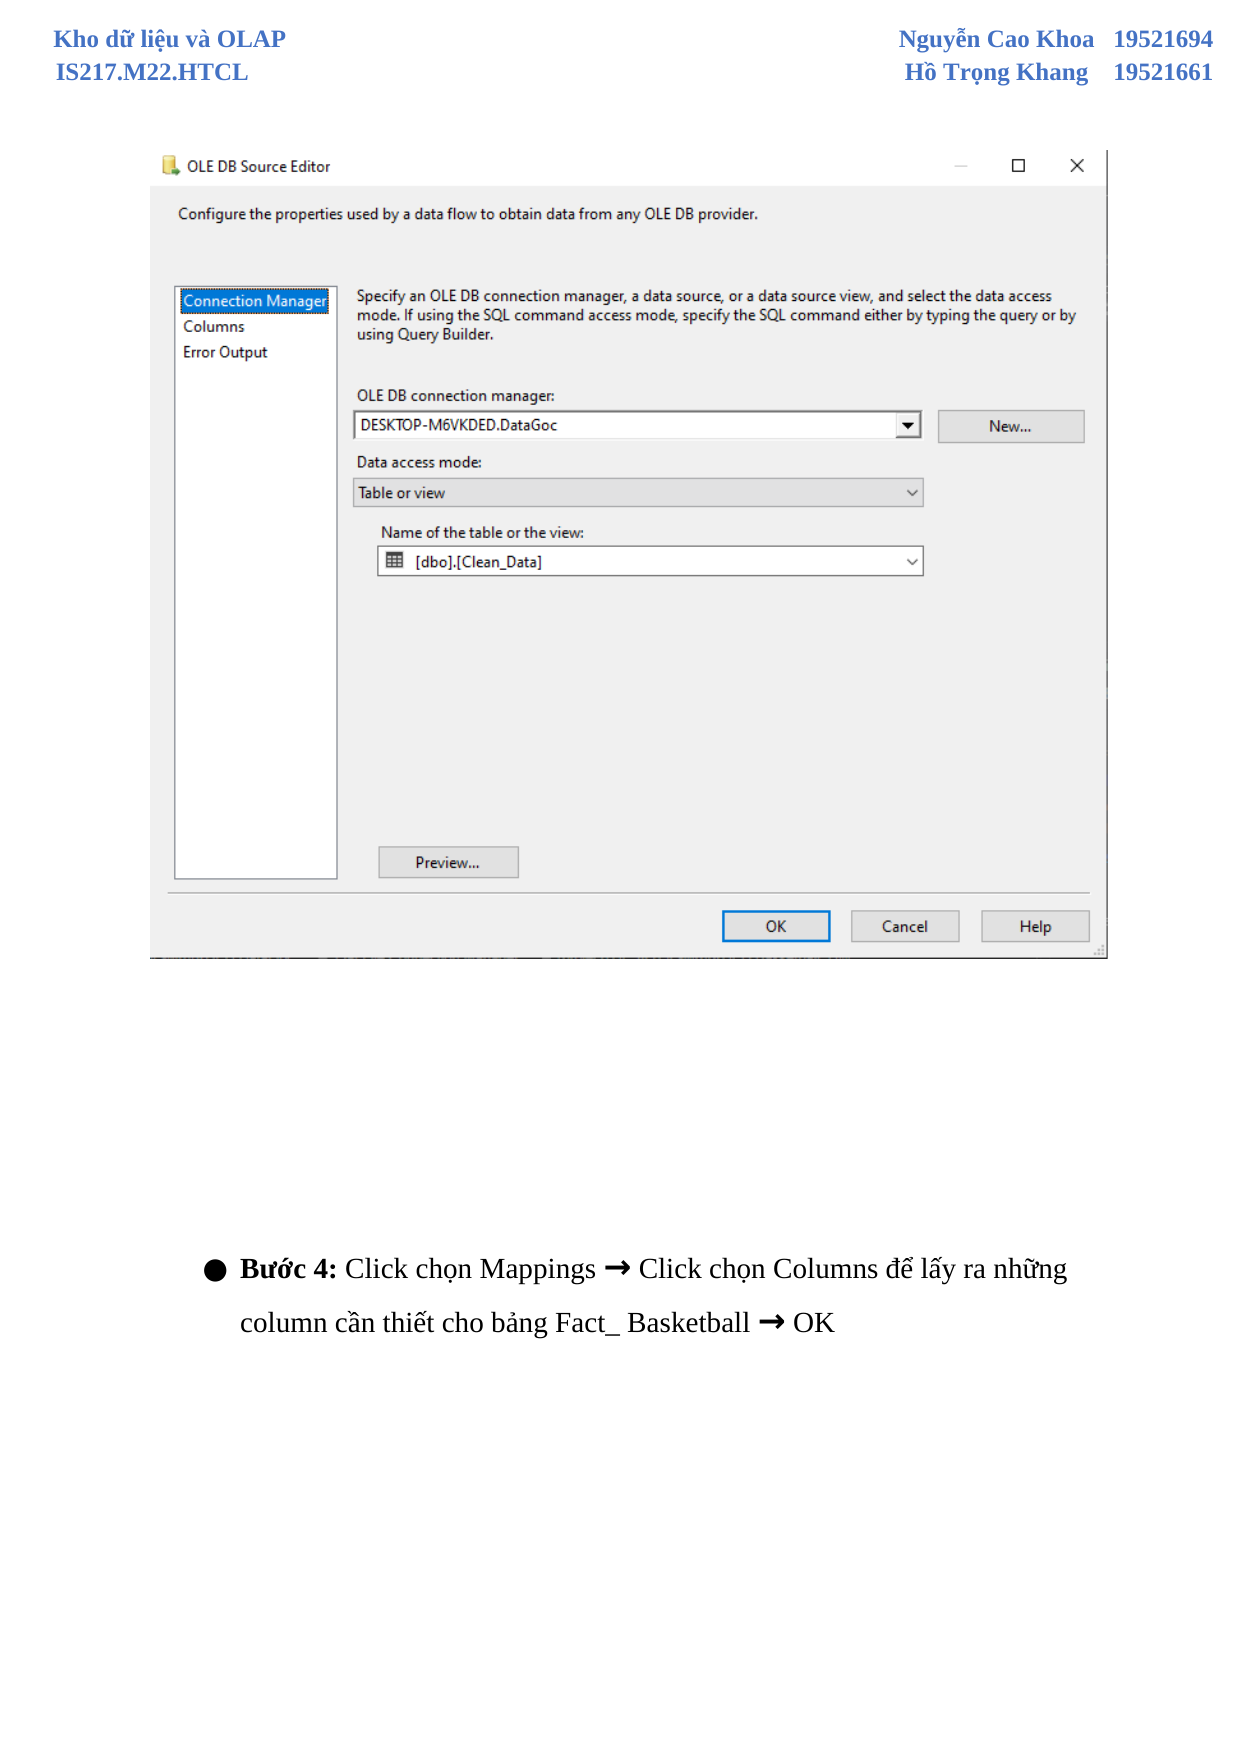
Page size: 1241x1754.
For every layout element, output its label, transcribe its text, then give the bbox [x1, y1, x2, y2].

list Bước 4: Click chọn Mappings Click chọn Columns để lấy ra những column cần thiết cho bảng Fact_ Basketball OK [202, 1236, 1107, 1343]
picture [150, 150, 1108, 959]
